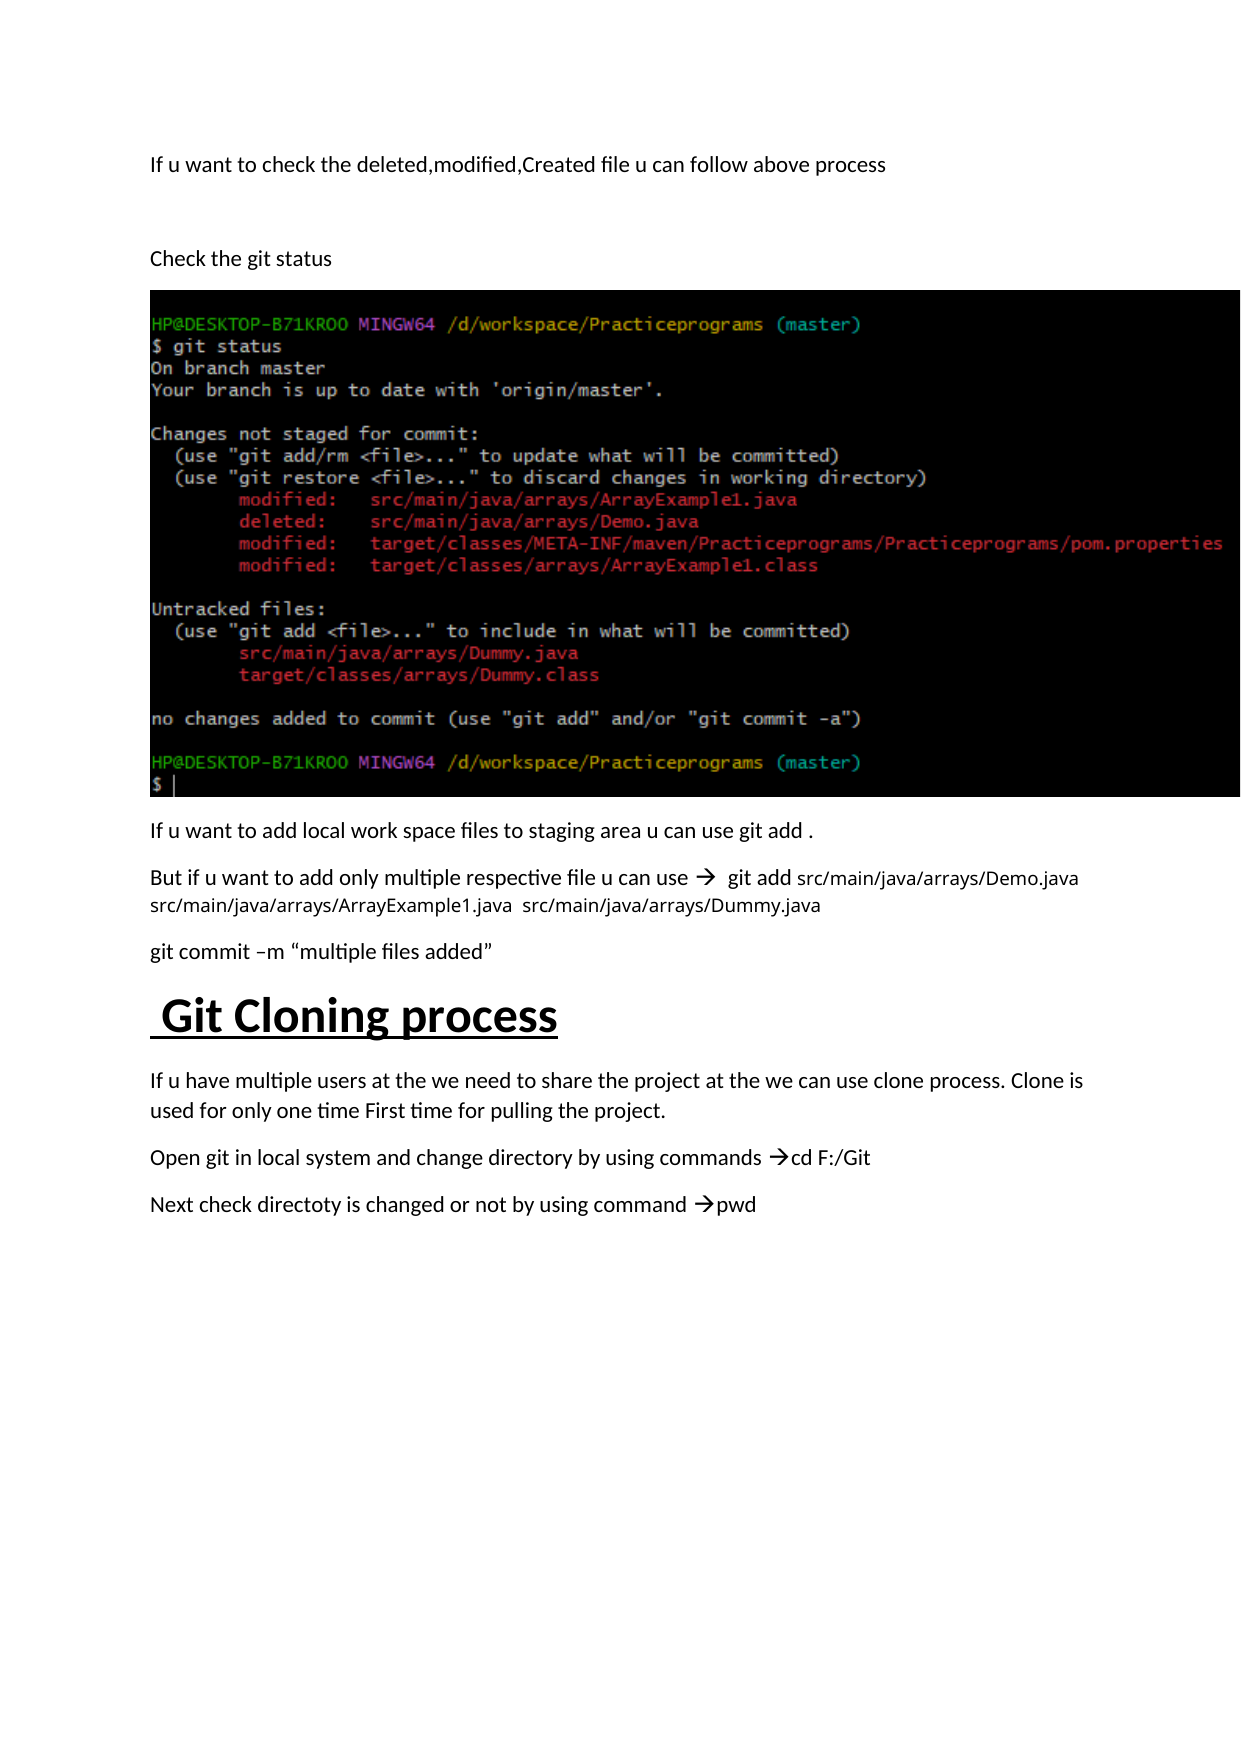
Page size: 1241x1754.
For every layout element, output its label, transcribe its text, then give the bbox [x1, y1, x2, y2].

picture [150, 290, 1241, 797]
text If u have multiple users at the we need to share the project at the we can use clone process. Clone is used for only one time First time for pulling the project. [150, 1066, 1090, 1124]
text Git Cloning process [150, 984, 1090, 1045]
text Open git in local system and change directory by using commands cd F:/Git [150, 1143, 1090, 1171]
text But if u want to add only multiple respective file u can use git add src/main/java/arrays/Demo.java src/main/java/arrays/ArrayExample1.java src/main/java/arrays/Dummy.java [150, 863, 1090, 918]
text git commit –m “multiple files added” [150, 937, 1090, 965]
text If u want to add local work space files to staging area u can use git add . [150, 816, 1090, 844]
text If u want to check the deleted,modified,Created file u can follow above process [150, 150, 1090, 178]
text Next check directoty is changed or not by using command pwd [150, 1190, 1090, 1218]
text Check the git status [150, 244, 1090, 272]
